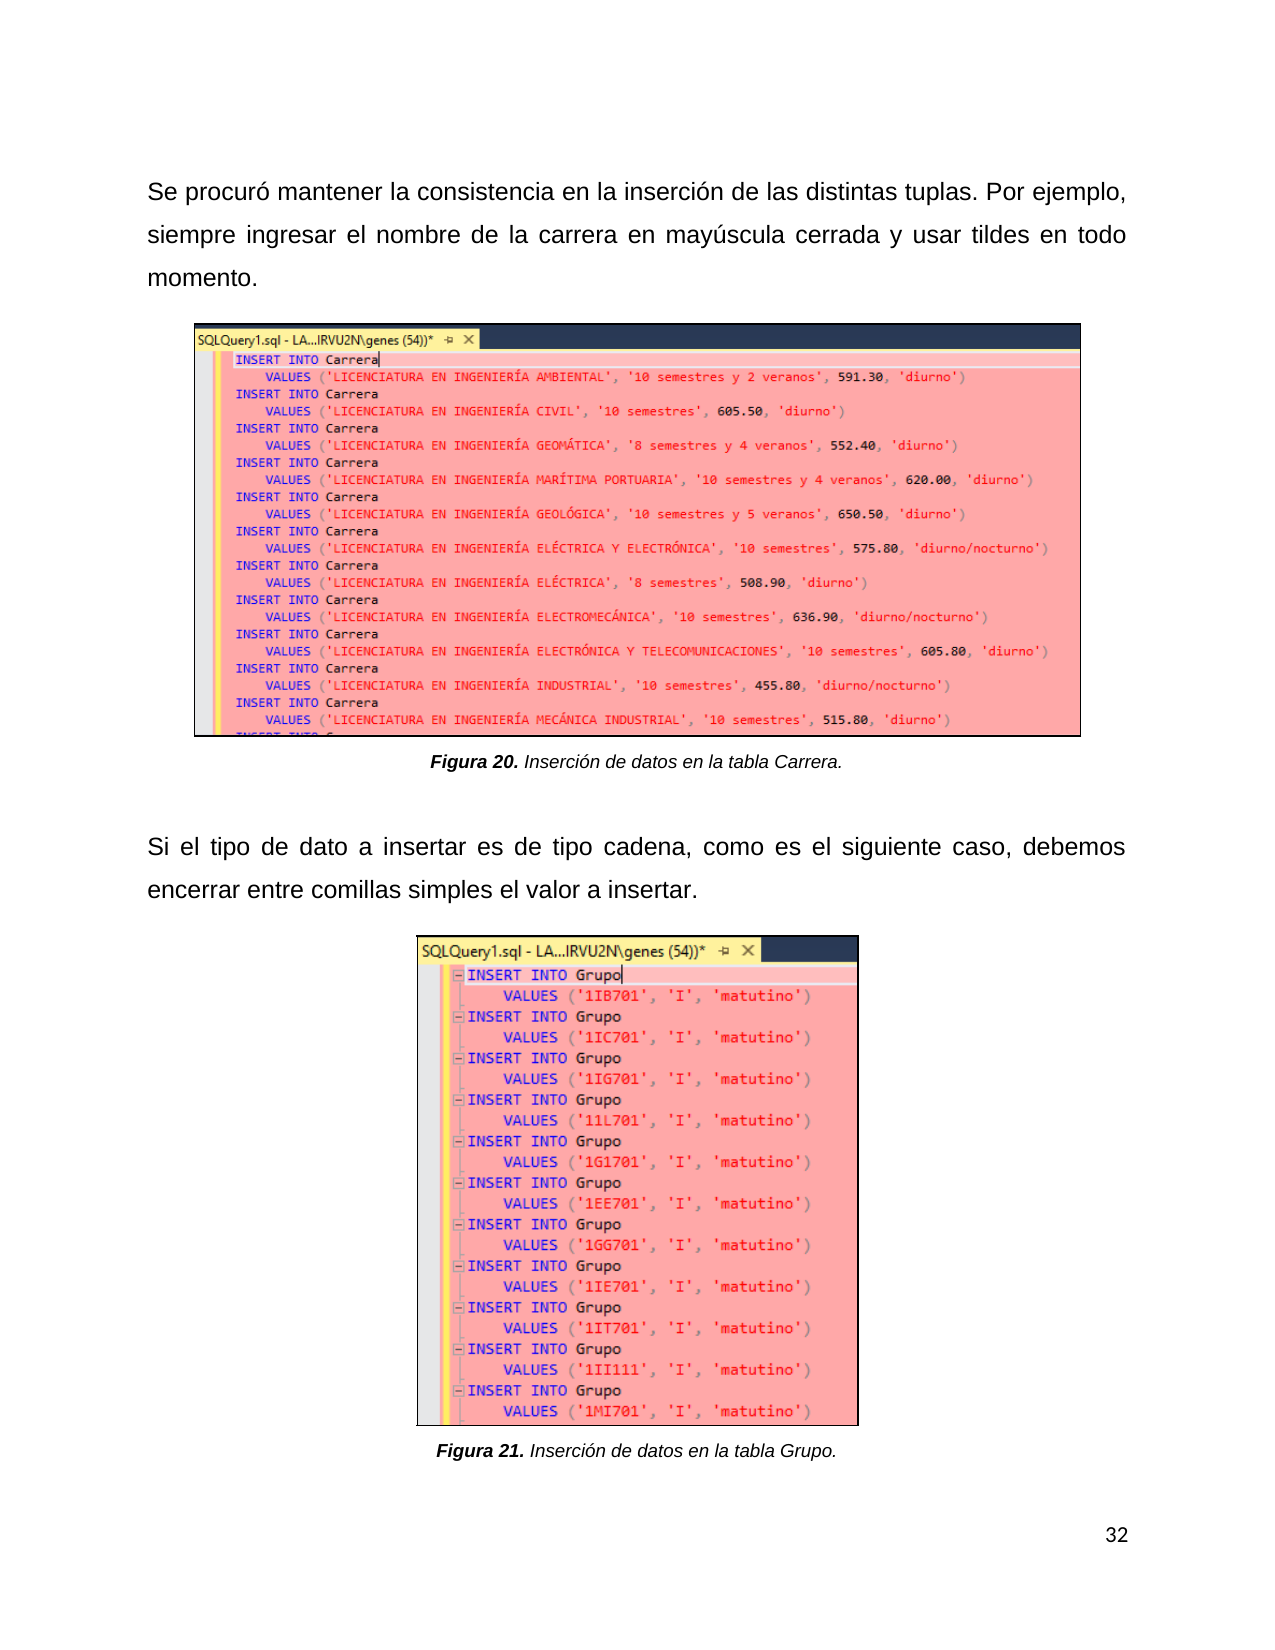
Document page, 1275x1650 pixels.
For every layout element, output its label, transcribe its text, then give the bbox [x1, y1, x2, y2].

text Si el tipo de dato a insertar es de tipo cadena, como es el siguiente caso, debemos encerrar entre comillas simples el valor a insertar. [147, 832, 1128, 904]
picture [418, 937, 857, 1425]
picture [195, 325, 1080, 735]
text Figura 20. Inserción de datos en la tabla Carrera. [147, 751, 1128, 772]
text Se procuró mantener la consistencia en la inserción de las distintas tuplas. Por ejemplo, siempre ingresar el nombre de la carrera en mayúscula cerrada y usar tildes en todo momento. [147, 177, 1128, 292]
text Figura 21. Inserción de datos en la tabla Grupo. [147, 1440, 1128, 1462]
